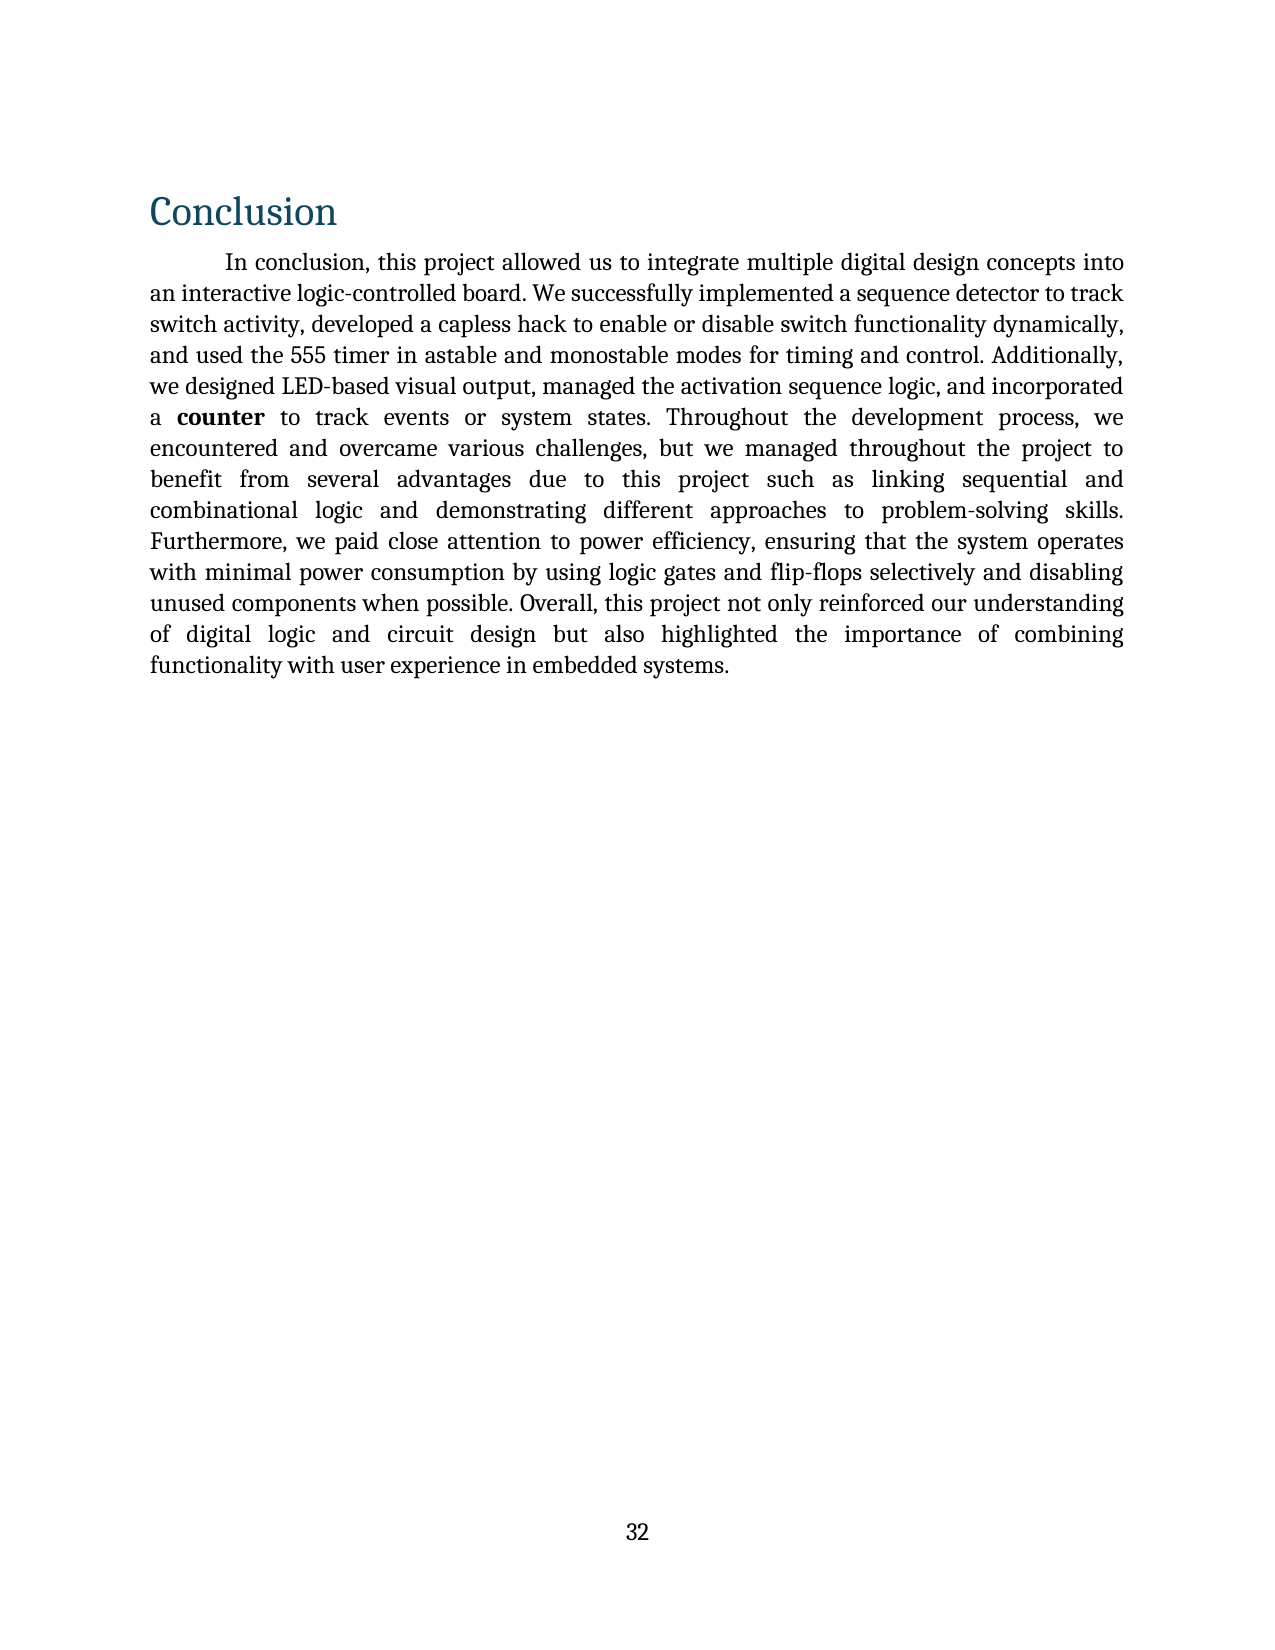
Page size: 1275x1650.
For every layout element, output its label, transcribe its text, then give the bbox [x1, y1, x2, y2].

text In conclusion, this project allowed us to integrate multiple digital design concepts into an interactive logic-controlled board. We successfully implemented a sequence detector to track switch activity, developed a capless hack to enable or disable switch functionality dynamically, and used the 555 timer in astable and monostable modes for timing and control. Additionally, we designed LED-based visual output, managed the activation sequence logic, and incorporated a counter to track events or system states. Throughout the development process, we encountered and overcame various challenges, but we managed throughout the project to benefit from several advantages due to this project such as linking sequential and combinational logic and demonstrating different approaches to problem-solving skills. Furthermore, we paid close attention to power efficiency, ensuring that the system operates with minimal power consumption by using logic gates and flip-flops selectively and disabling unused components when possible. Overall, this project not only reinforced our understanding of digital logic and circuit design but also highlighted the importance of combining functionality with user experience in embedded systems. [150, 247, 1125, 680]
subtitle Conclusion [150, 187, 1125, 235]
